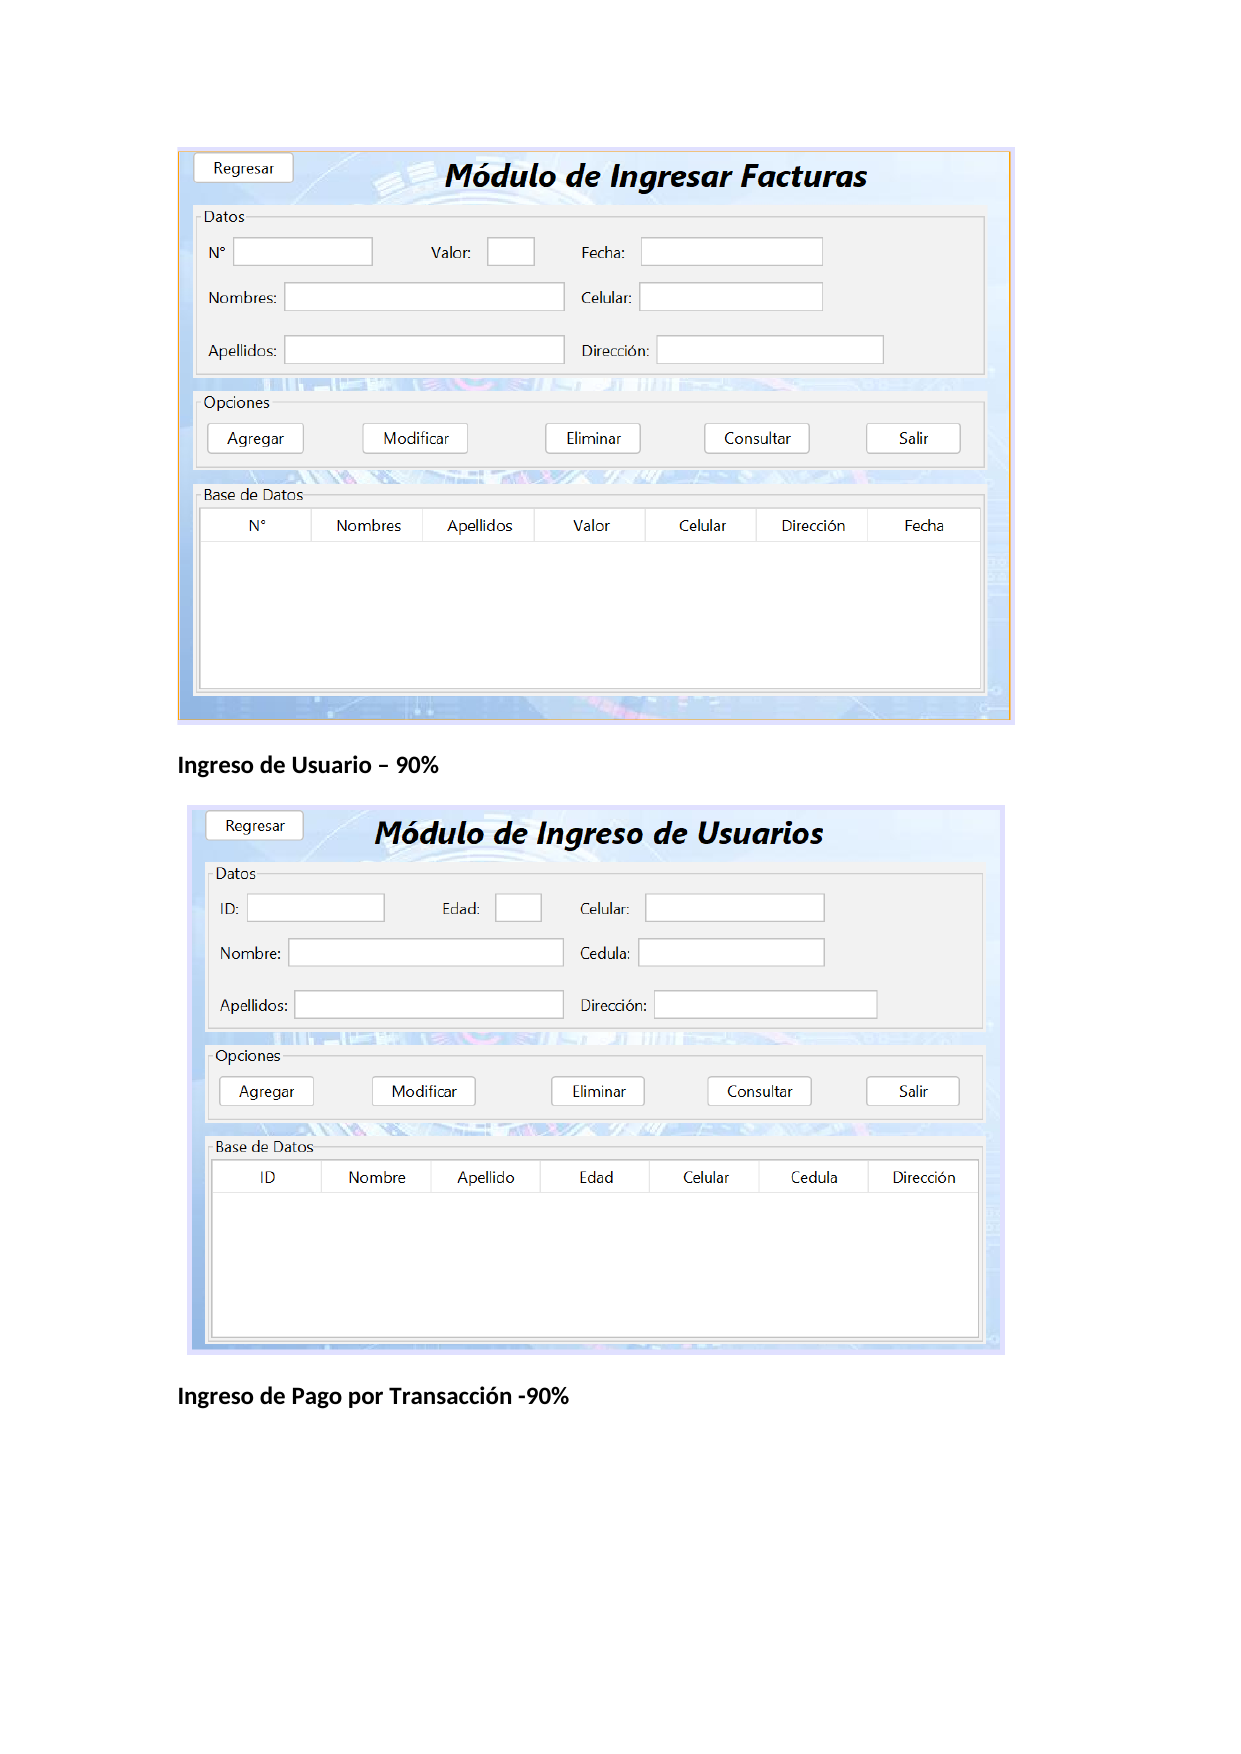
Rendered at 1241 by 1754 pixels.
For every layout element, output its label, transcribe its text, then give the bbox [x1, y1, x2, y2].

picture [177, 147, 1020, 731]
text Ingreso de Pago por Transacción -90% [177, 1380, 1063, 1411]
picture [177, 798, 1020, 1362]
text Ingreso de Usuario – 90% [177, 749, 1063, 780]
